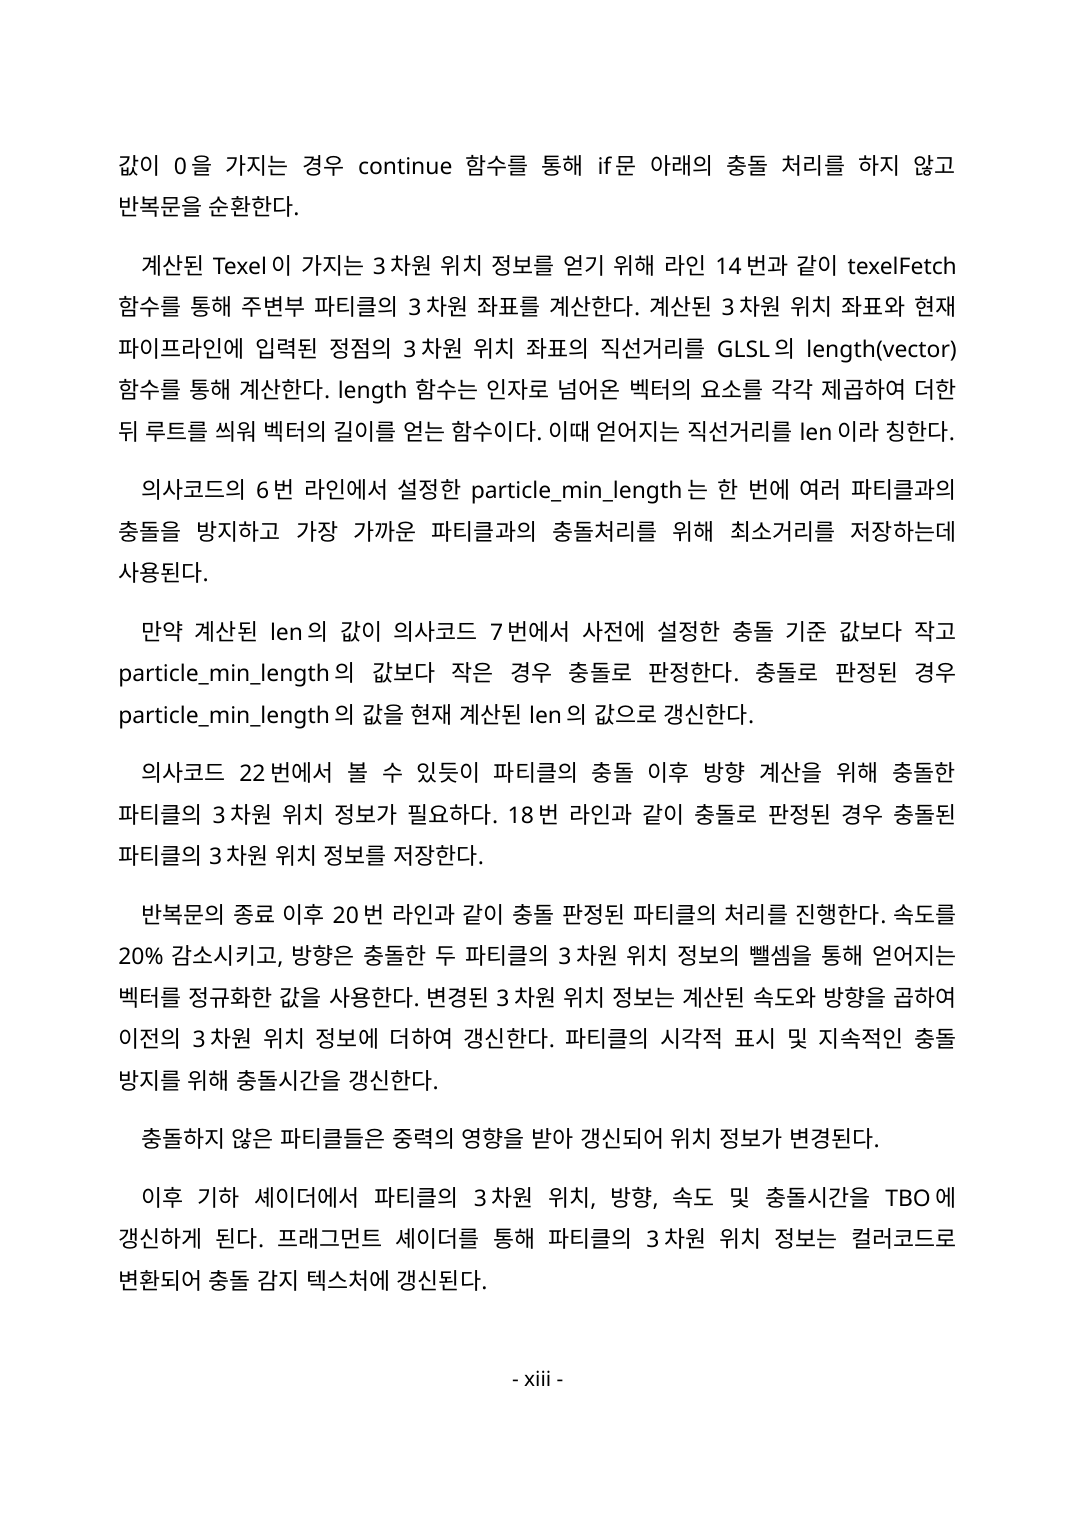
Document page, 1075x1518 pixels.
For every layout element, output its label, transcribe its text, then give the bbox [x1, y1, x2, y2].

text 이후 기하 셰이더에서 파티클의 3차원 위치, 방향, 속도 및 충돌시간을 TBO에 갱신하게 된다. 프래그먼트 셰이더를 통해 파티클의 3차원 위치 정보는 컬러코드로 변환되어 충돌 감지 텍스처에 갱신된다. [118, 1179, 957, 1296]
text 반복문의 종료 이후 20번 라인과 같이 충돌 판정된 파티클의 처리를 진행한다. 속도를 20% 감소시키고, 방향은 충돌한 두 파티클의 3차원 위치 정보의 뺄셈을 통해 얻어지는 벡터를 정규화한 값을 사용한다. 변경된 3차원 위치 정보는 계산된 속도와 방향을 곱하여 이전의 3차원 위치 정보에 더하여 갱신한다. 파티클의 시각적 표시 및 지속적인 충돌 방지를 위해 충돌시간을 갱신한다. [118, 896, 957, 1096]
text 만약 계산된 len의 값이 의사코드 7번에서 사전에 설정한 충돌 기준 값보다 작고 particle_min_length의 값보다 작은 경우 충돌로 판정한다. 충돌로 판정된 경우 particle_min_length의 값을 현재 계산된 len의 값으로 갱신한다. [118, 613, 957, 730]
text 충돌하지 않은 파티클들은 중력의 영향을 받아 갱신되어 위치 정보가 변경된다. [118, 1121, 957, 1154]
text 의사코드의 6번 라인에서 설정한 particle_min_length는 한 번에 여러 파티클과의 충돌을 방지하고 가장 가까운 파티클과의 충돌처리를 위해 최소거리를 저장하는데 사용된다. [118, 472, 957, 588]
text 의사코드 22번에서 볼 수 있듯이 파티클의 충돌 이후 방향 계산을 위해 충돌한 파티클의 3차원 위치 정보가 필요하다. 18번 라인과 같이 충돌로 판정된 경우 충돌된 파티클의 3차원 위치 정보를 저장한다. [118, 755, 957, 871]
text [118, 148, 957, 223]
text 계산된 Texel이 가지는 3차원 위치 정보를 얻기 위해 라인 14번과 같이 texelFetch함수를 통해 주변부 파티클의 3차원 좌표를 계산한다. 계산된 3차원 위치 좌표와 현재 파이프라인에 입력된 정점의 3차원 위치 좌표의 직선거리를 GLSL의 length(vector) 함수를 통해 계산한다. length 함수는 인자로 넘어온 벡터의 요소를 각각 제곱하여 더한 뒤 루트를 씌워 벡터의 길이를 얻는 함수이다. 이때 얻어지는 직선거리를 len이라 칭한다. [118, 248, 957, 447]
